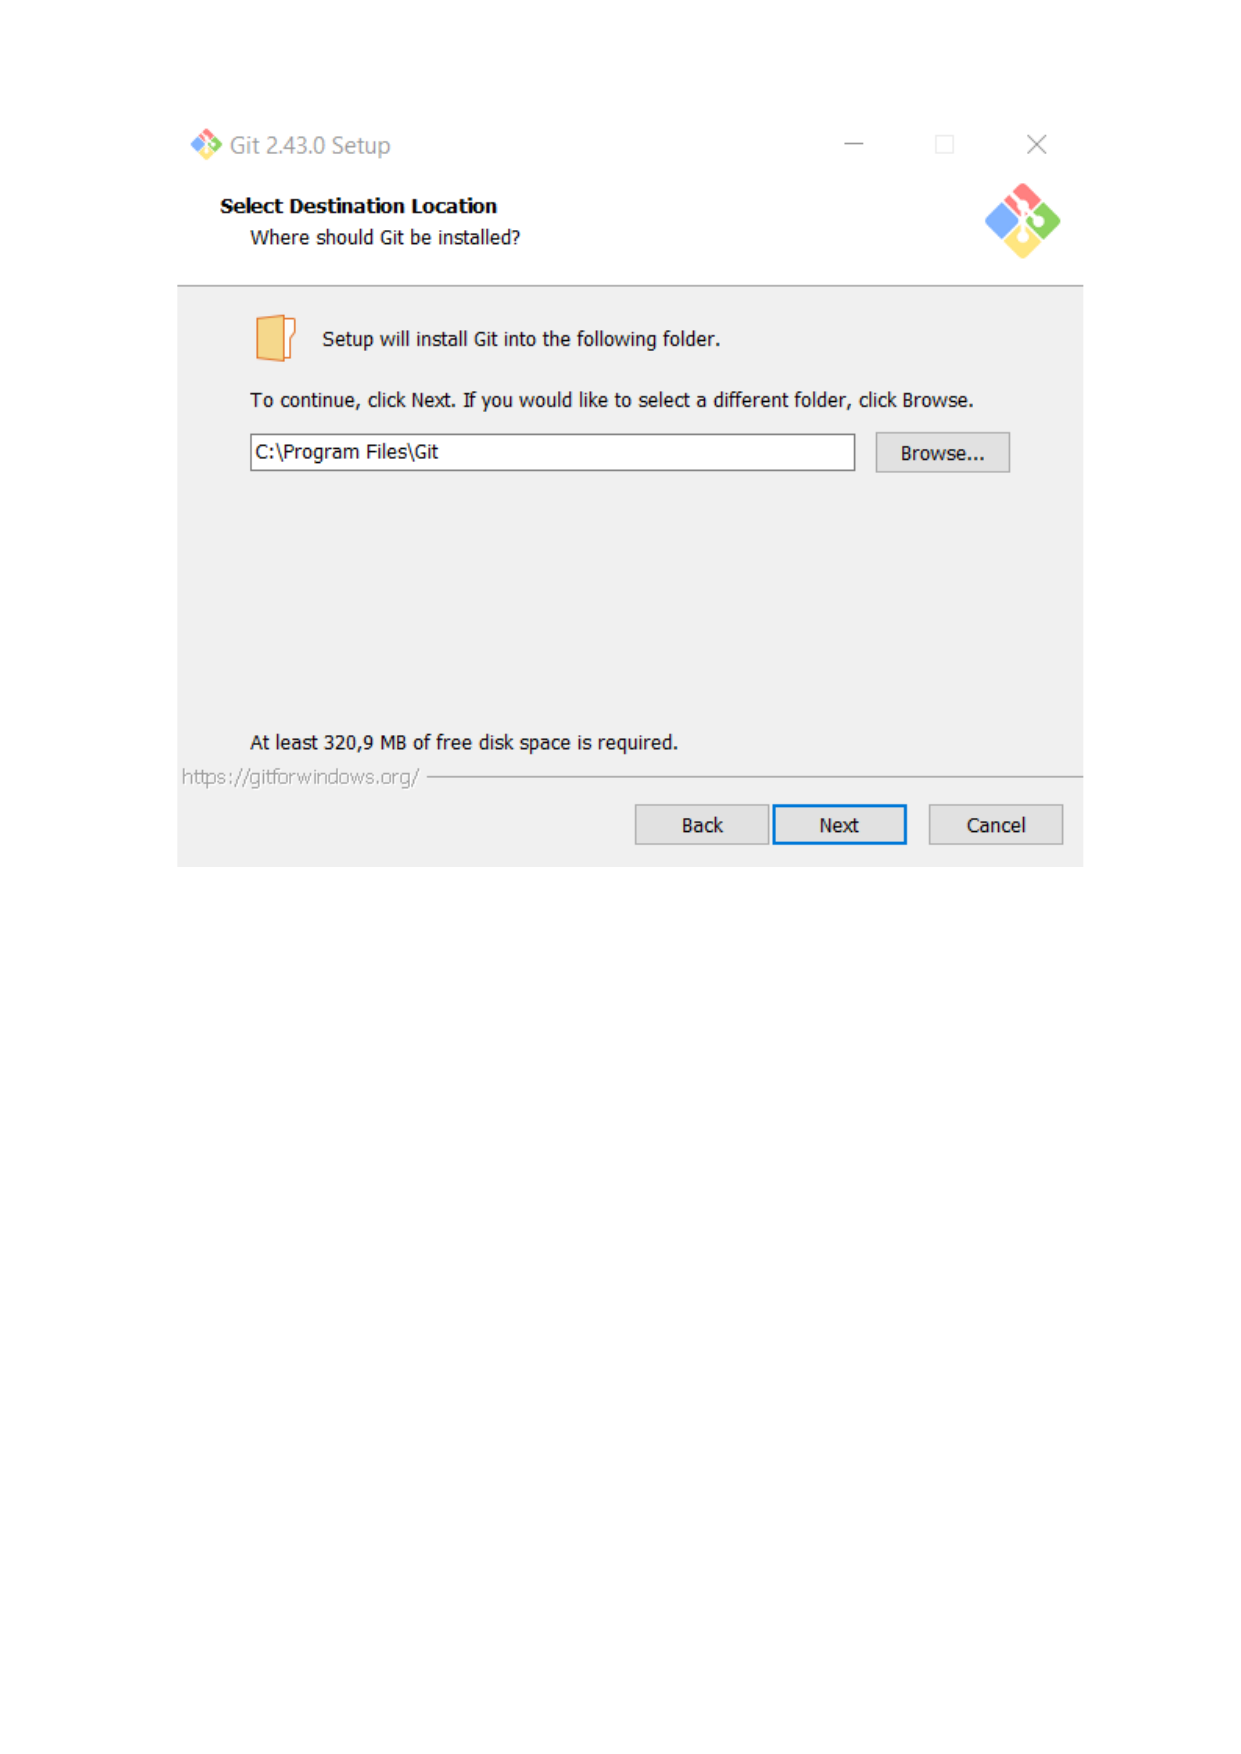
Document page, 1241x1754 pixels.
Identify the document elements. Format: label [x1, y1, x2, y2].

picture [177, 118, 1084, 867]
